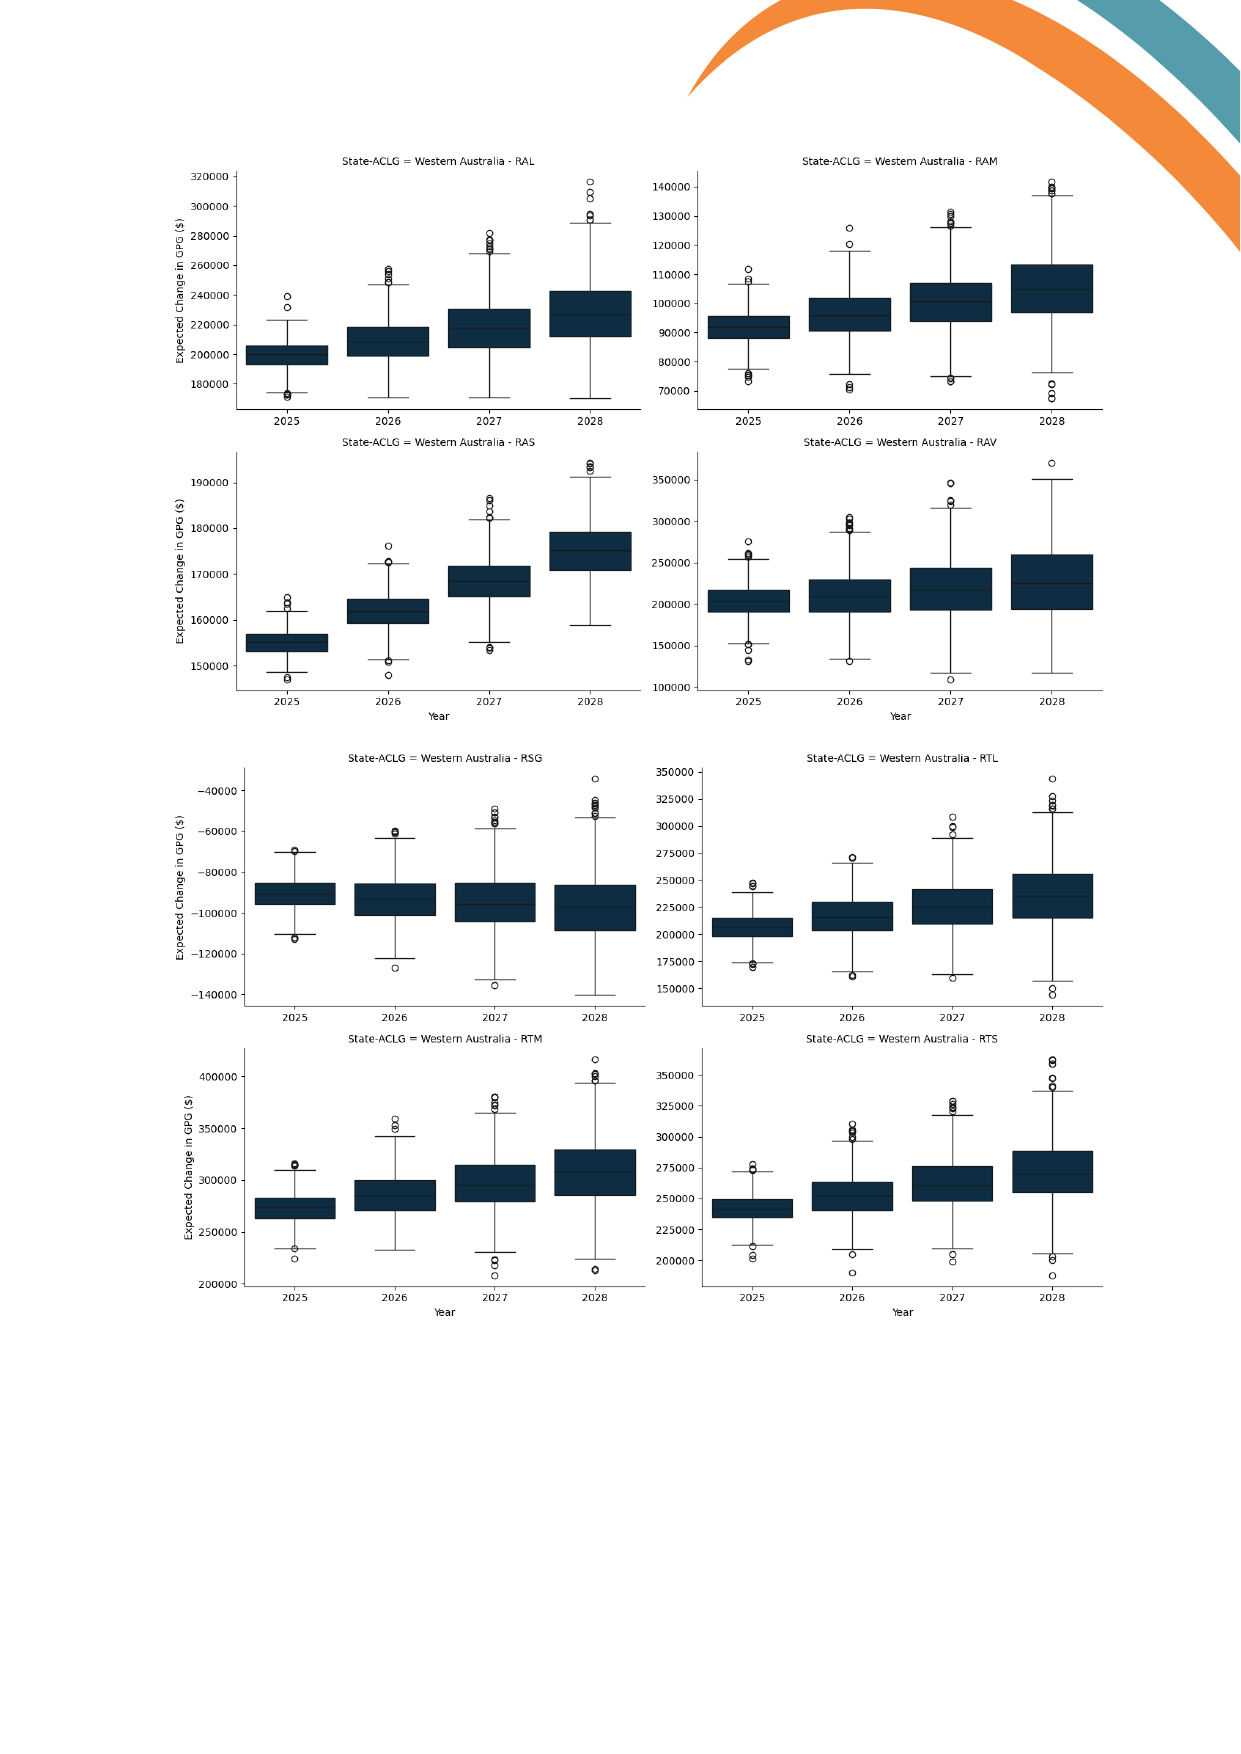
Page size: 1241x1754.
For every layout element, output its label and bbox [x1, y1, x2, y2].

picture [19, 0, 1241, 729]
picture [168, 746, 1109, 1325]
